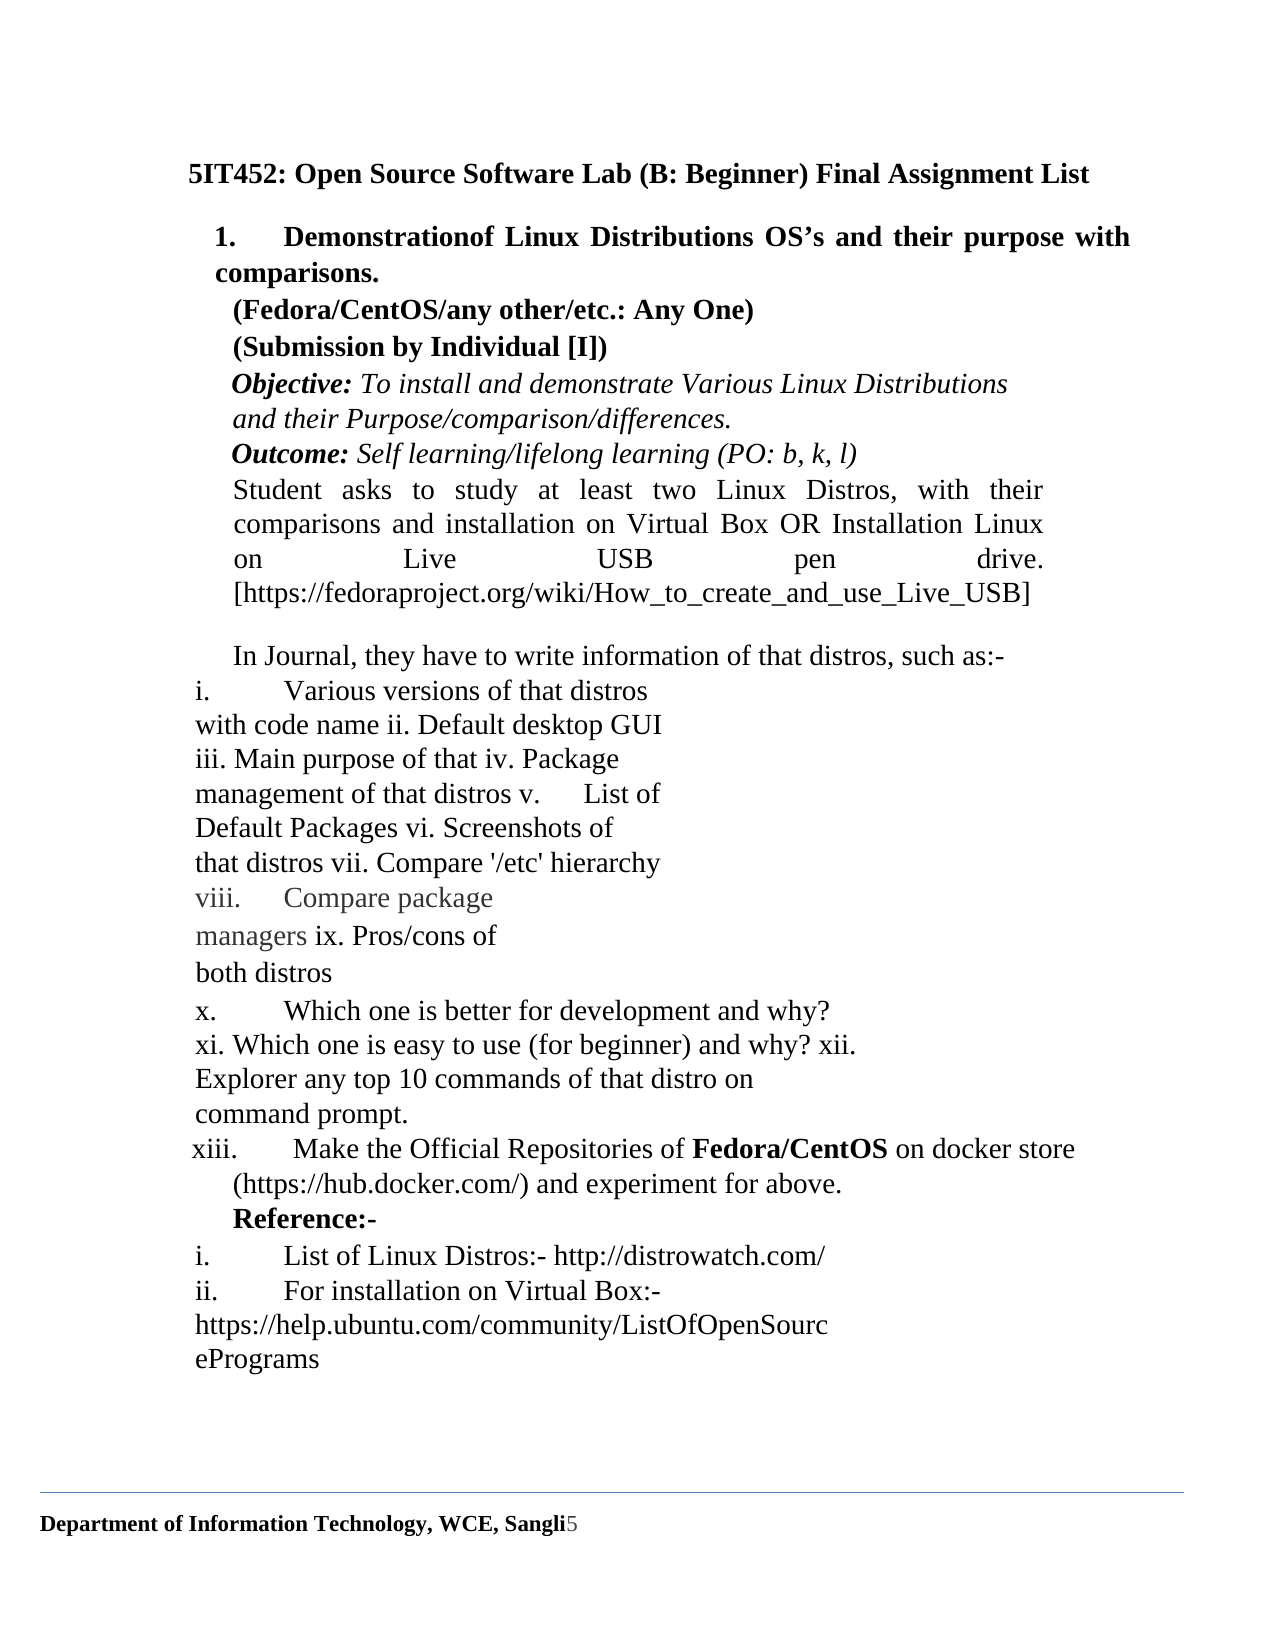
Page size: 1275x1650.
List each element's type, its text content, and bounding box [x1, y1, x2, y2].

text (Submission by Individual [I]) [233, 329, 1131, 363]
text Reference:- [233, 1201, 1131, 1235]
text i. List of Linux Distros:- http://distrowatch.com/ ii. For installation on Virtual Box:- https://help.ubuntu.com/community/ListOfOpenSourcePrograms [195, 1238, 839, 1375]
subtitle 5IT452: Open Source Software Lab (B: Beginner) Final Assignment List [174, 156, 1104, 190]
text (https://hub.docker.com/) and experiment for above. [233, 1166, 1138, 1200]
text x. Which one is better for development and why? xi. Which one is easy to use (for beginner) and why? xii. Explorer any top 10 commands of that distro on command prompt. [195, 993, 858, 1129]
text In Journal, they have to write information of that distros, such as:- [233, 638, 1138, 671]
text i. Various versions of that distros with code name ii. Default desktop GUI iii. Main purpose of that iv. Package management of that distros v. List of Default Packages vi. Screenshots of that distros vii. Compare '/etc' hierarchy [195, 673, 663, 879]
text viii. Compare package managers ix. Pros/cons of both distros [195, 880, 534, 989]
text Outcome: Self learning/lifelong learning (PO: b, k, l) [231, 436, 1060, 470]
text Student asks to study at least two Linux Distros, with their comparisons and installation on Virtual Box OR Installation Linux on Live USB pen drive. [https://fedoraproject.org/wiki/How_to_create_and_use_Live_USB] [233, 472, 1044, 609]
text 1. Demonstrationof Linux Distributions OS’s and their purpose with comparisons. [214, 219, 1131, 289]
text Objective: To install and demonstrate Various Linux Distributions and their Purpose/comparison/differences. [231, 366, 1060, 434]
text (Fedora/CentOS/any other/etc.: Any One) [233, 292, 1131, 326]
text xiii. Make the Official Repositories of Fedora/CentOS on docker store [133, 1131, 1139, 1164]
